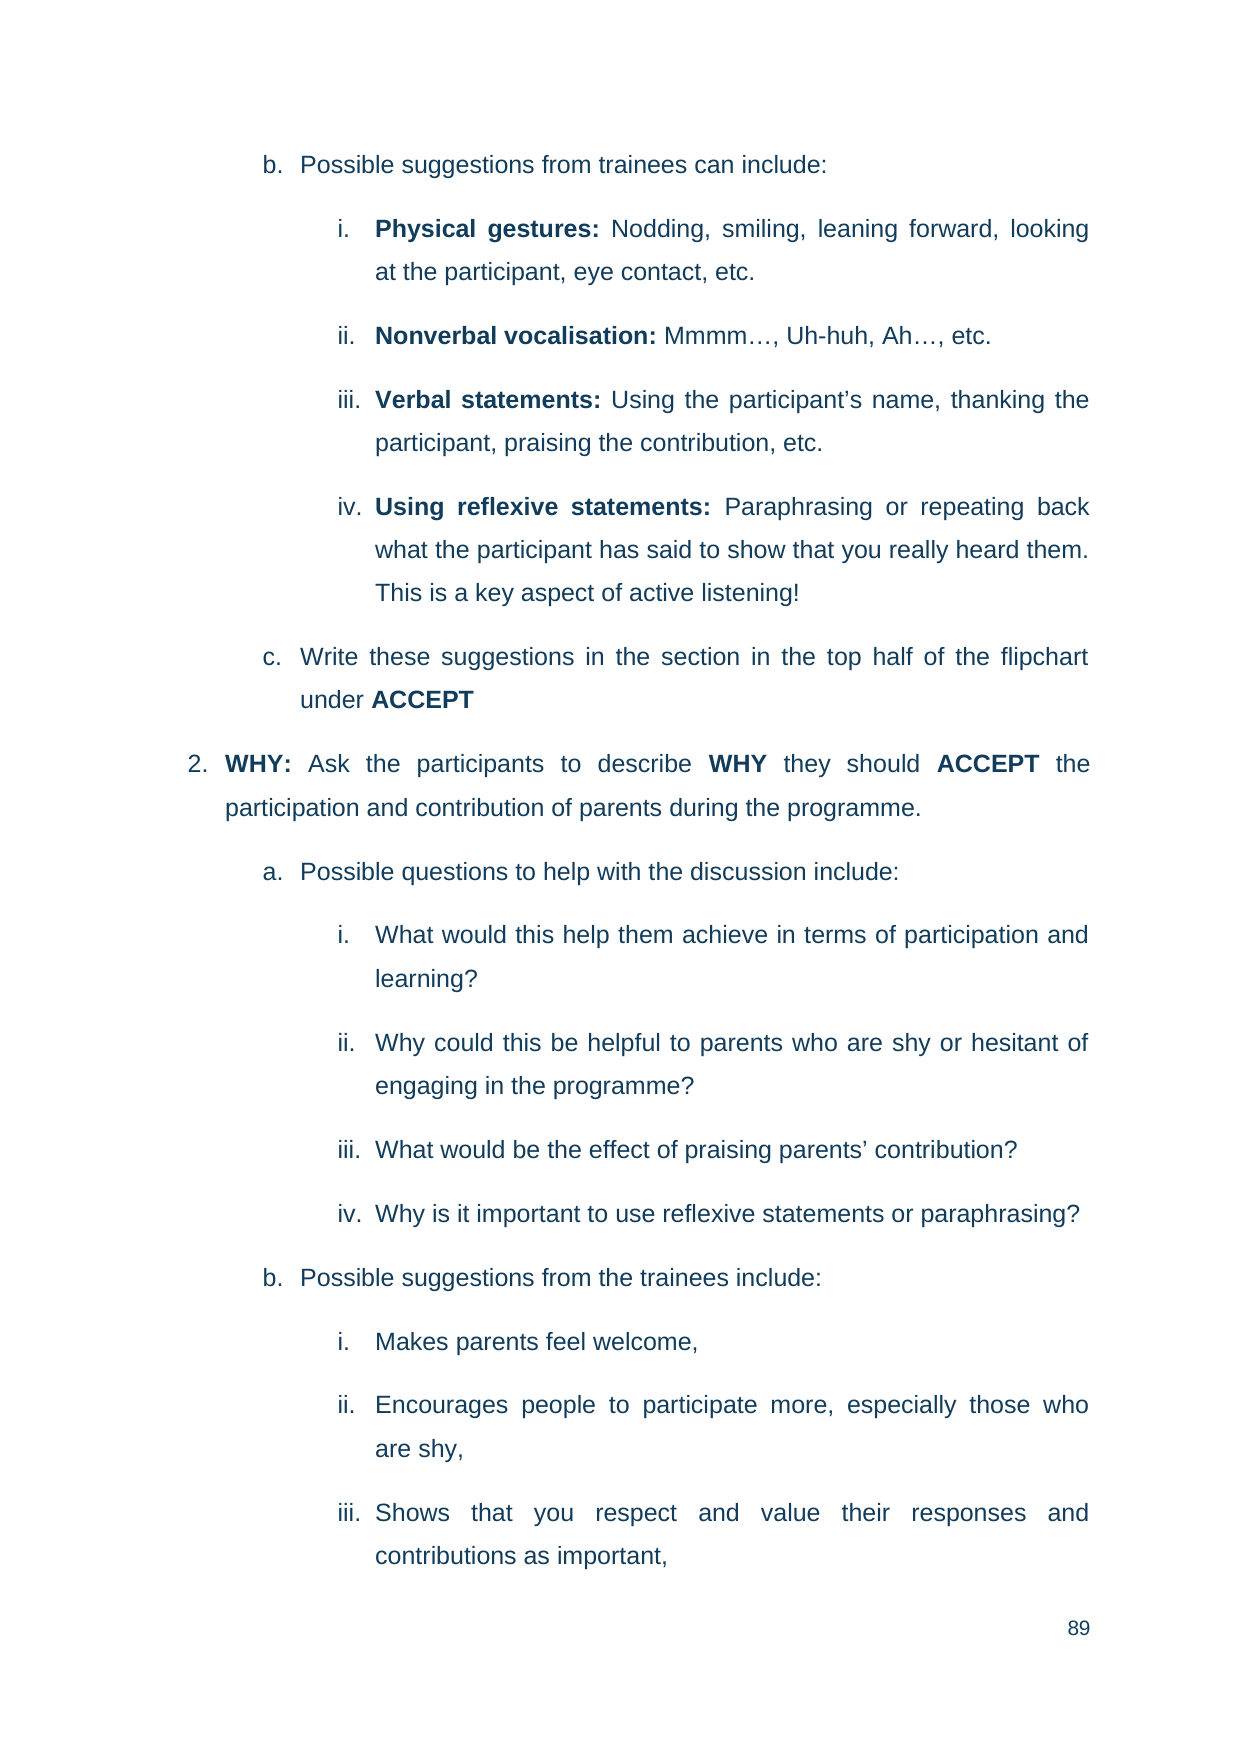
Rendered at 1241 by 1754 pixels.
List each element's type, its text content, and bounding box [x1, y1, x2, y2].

list Makes parents feel welcome, [337, 1326, 1090, 1355]
list Why could this be helpful to parents who are shy or hesitant of engaging in the programme? [337, 1027, 1090, 1099]
list Nonverbal vocalisation: Mmmm…, Uh-huh, Ah…, etc. [337, 321, 1090, 350]
list WHY: Ask the participants to describe WHY they should ACCEPT the participation and contribution of parents during the programme. [187, 749, 1090, 821]
list What would be the effect of praising parents’ contribution? [337, 1134, 1090, 1163]
list Using reflexive statements: Paraphrasing or repeating back what the participant has said to show that you really heard them. This is a key aspect of active listening! [337, 492, 1090, 607]
list Physical gestures: Nodding, smiling, leaning forward, looking at the participant, eye contact, etc. [337, 214, 1090, 286]
list Possible questions to help with the discussion include: [262, 856, 1090, 885]
list Possible suggestions from trainees can include: [262, 150, 1090, 179]
list Write these suggestions in the section in the top half of the flipchart under ACCEPT [262, 642, 1090, 714]
list Verbal statements: Using the participant’s name, thanking the participant, praising the contribution, etc. [337, 385, 1090, 457]
list Possible suggestions from the trainees include: [262, 1262, 1090, 1291]
list Shows that you respect and value their responses and contributions as important, [337, 1497, 1090, 1569]
list Encourages people to participate more, especially those who are shy, [337, 1390, 1090, 1462]
list What would this help them achieve in terms of participation and learning? [337, 920, 1090, 992]
list Why is it important to use reflexive statements or paraphrasing? [337, 1198, 1090, 1227]
